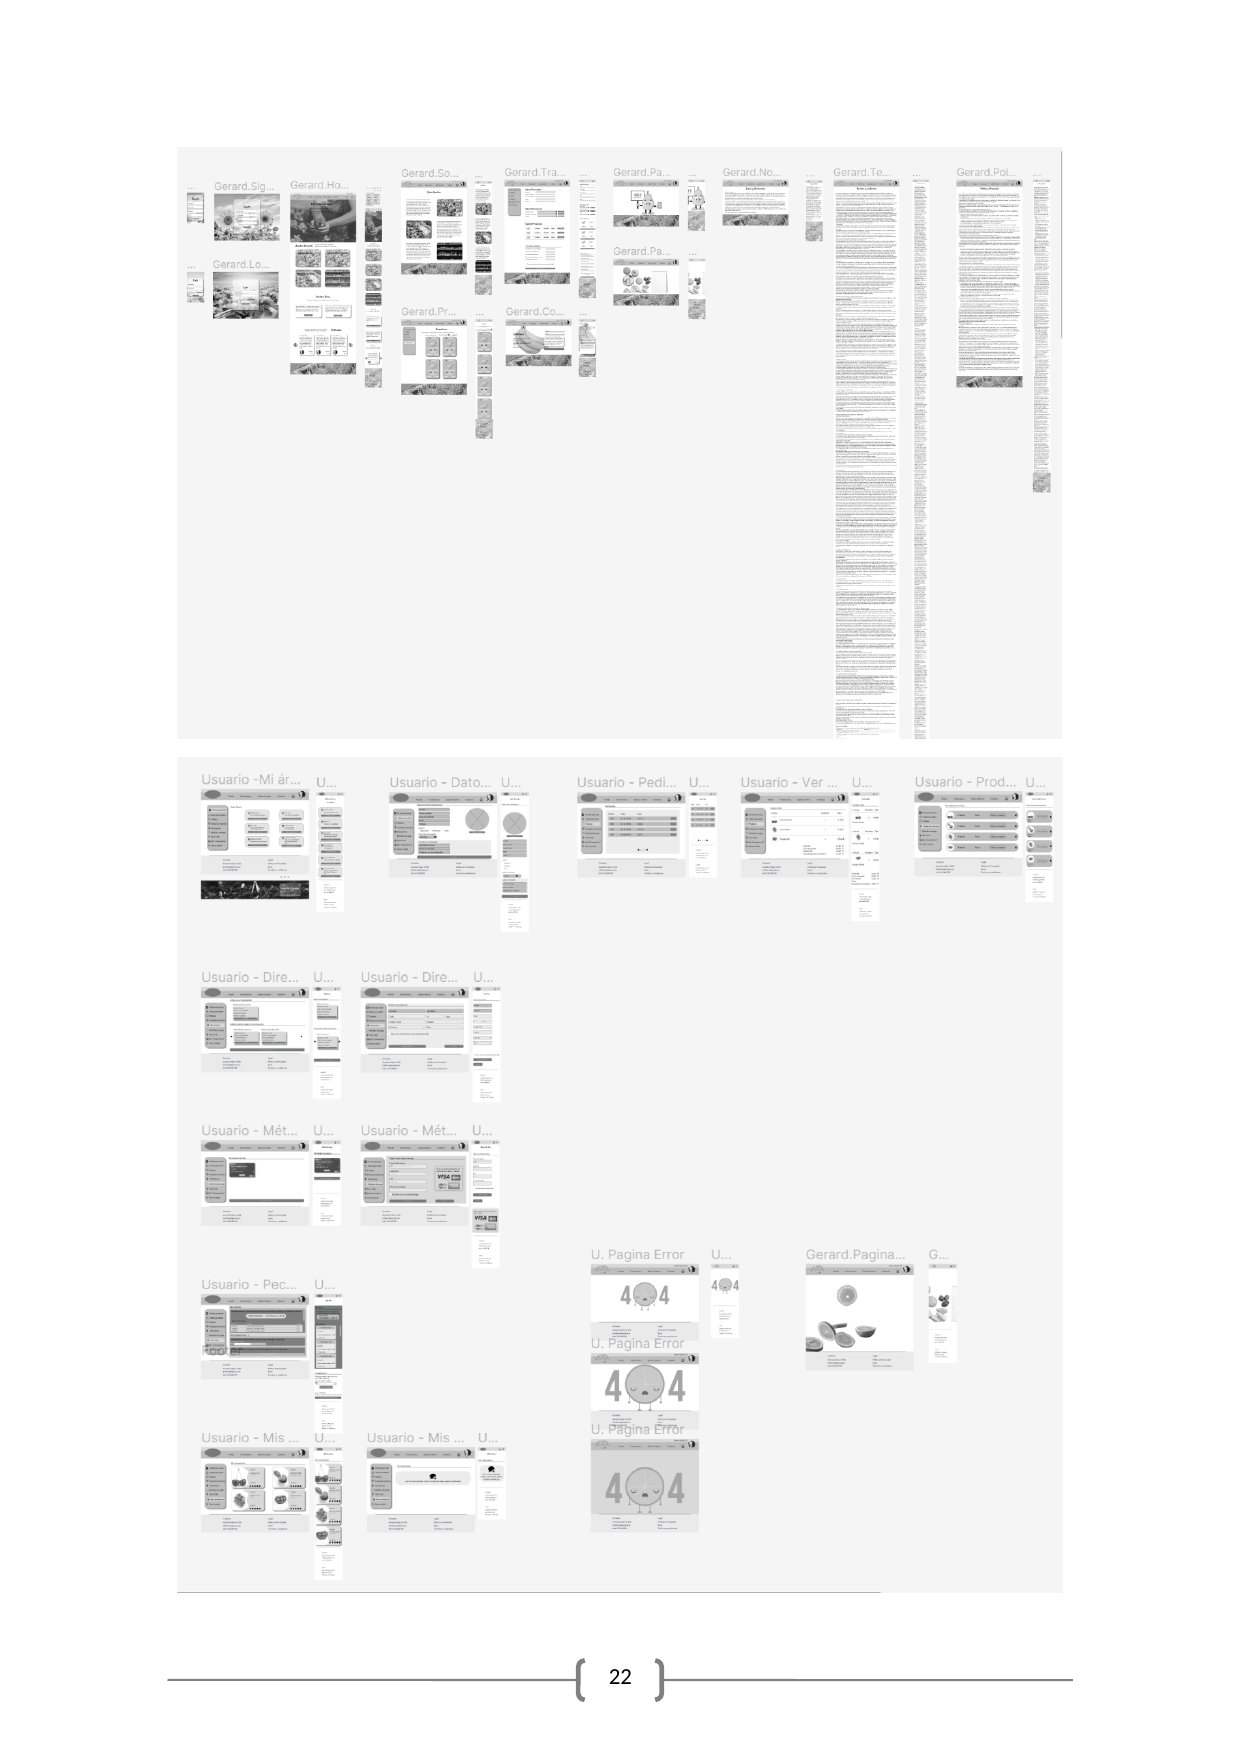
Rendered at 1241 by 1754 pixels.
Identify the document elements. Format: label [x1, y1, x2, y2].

picture [177, 147, 1063, 739]
picture [177, 757, 1063, 1593]
